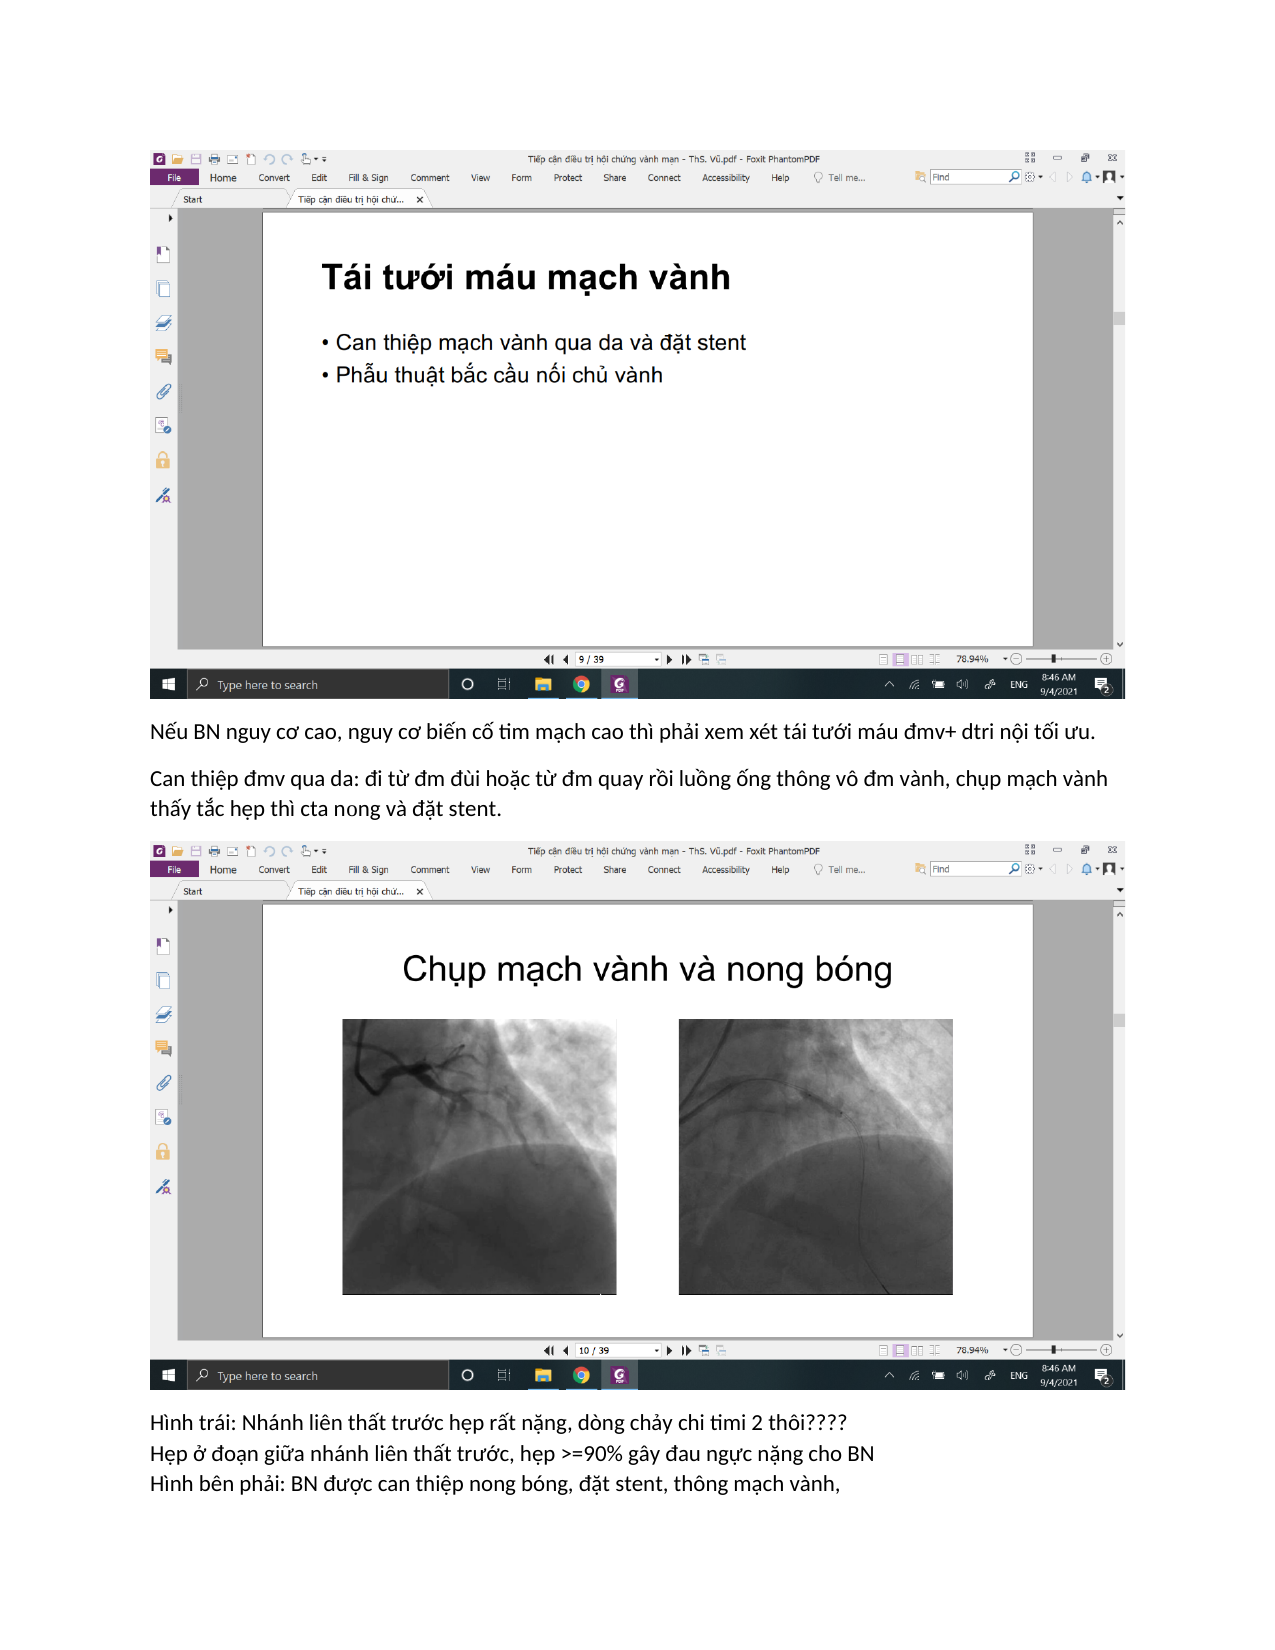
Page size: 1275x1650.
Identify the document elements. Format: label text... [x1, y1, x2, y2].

text Can thiệp đmv qua da: đi từ đm đùi hoặc từ đm quay rồi luồng ống thông vô đm vành, chụp mạch vành thấy tắc hẹp thì cta nong và đặt stent. [150, 764, 1125, 822]
text Nếu BN nguy cơ cao, nguy cơ biến cố tim mạch cao thì phải xem xét tái tưới máu đmv+ dtri nội tối ưu. [150, 717, 1125, 745]
text Hình trái: Nhánh liên thất trước hẹp rất nặng, dòng chảy chi timi 2 thôi???? Hẹp ở đoạn giữa nhánh liên thất trước, hẹp >=90% gây đau ngực nặng cho BN Hình bên phải: BN được can thiệp nong bóng, đặt stent, thông mạch vành, [150, 1408, 1125, 1497]
picture [150, 150, 1125, 699]
picture [150, 841, 1125, 1390]
